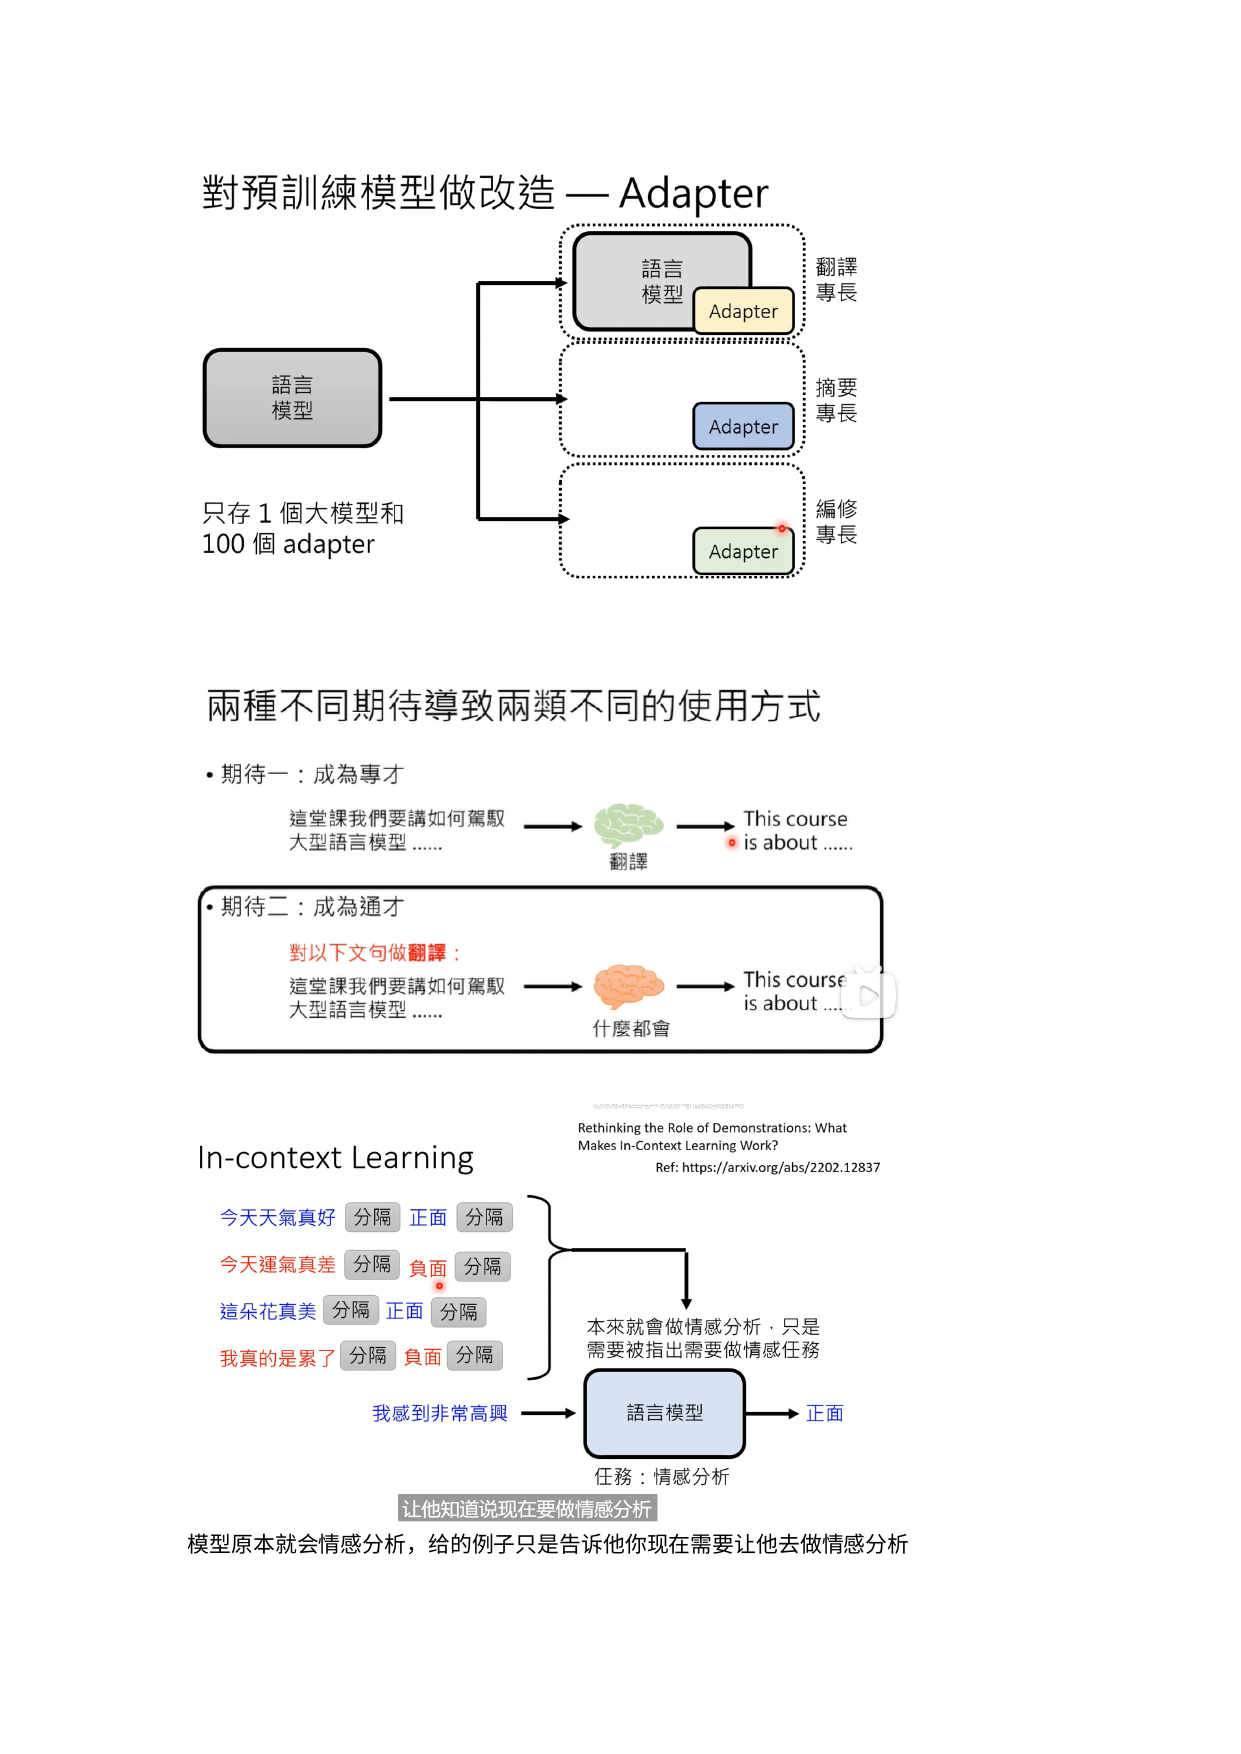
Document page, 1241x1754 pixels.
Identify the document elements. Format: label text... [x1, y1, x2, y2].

picture [187, 162, 881, 591]
picture [187, 682, 899, 1062]
text 模型原本就会情感分析，给的例子只是告诉他你现在需要让他去做情感分析 [187, 1527, 1053, 1559]
picture [187, 1104, 889, 1522]
